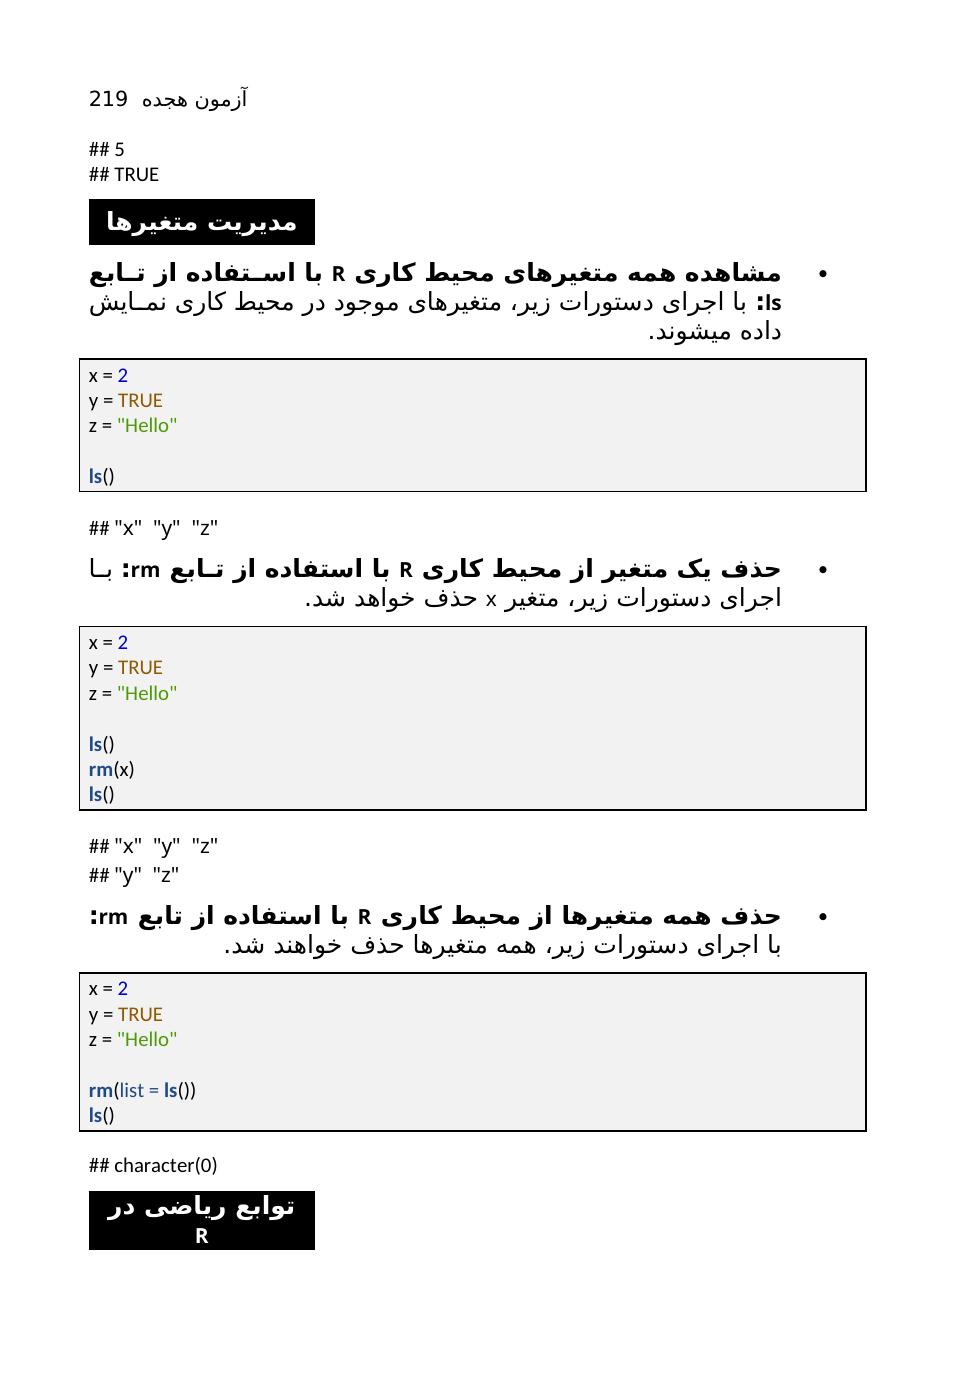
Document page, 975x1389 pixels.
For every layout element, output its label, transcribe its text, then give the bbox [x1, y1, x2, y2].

text ## 5 ## TRUE [89, 136, 857, 187]
text x = 2 y = TRUE z = "Hello" rm(list = ls()) ls() [80, 974, 865, 1130]
list مشاهده همه متغیرهای محیط کاری R با استفاده از تابع ls: با اجرای دستورات زیر، متغیرهای موجود در محیط کاری نمایش داده می‏شوند. [89, 258, 819, 346]
list حذف یک متغیر از محیط کاری R با استفاده از تابع rm: با اجرای دستورات زیر، متغیر x حذف خواهد شد. [89, 554, 819, 613]
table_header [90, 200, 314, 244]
text x = 2 y = TRUE z = "Hello" ls() [80, 360, 865, 491]
list حذف همه متغیرها از محیط کاری R با استفاده از تابع rm: با اجرای دستورات زیر، همه متغیرها حذف خواهند شد. [89, 901, 819, 959]
text ## character(0) [89, 1153, 857, 1178]
text x = 2 y = TRUE z = "Hello" ls() rm(x) ls() [80, 627, 865, 809]
text ## "x" "y" "z" [89, 513, 857, 542]
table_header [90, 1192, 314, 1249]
text ## "x" "y" "z" ## "y" "z" [89, 832, 857, 888]
